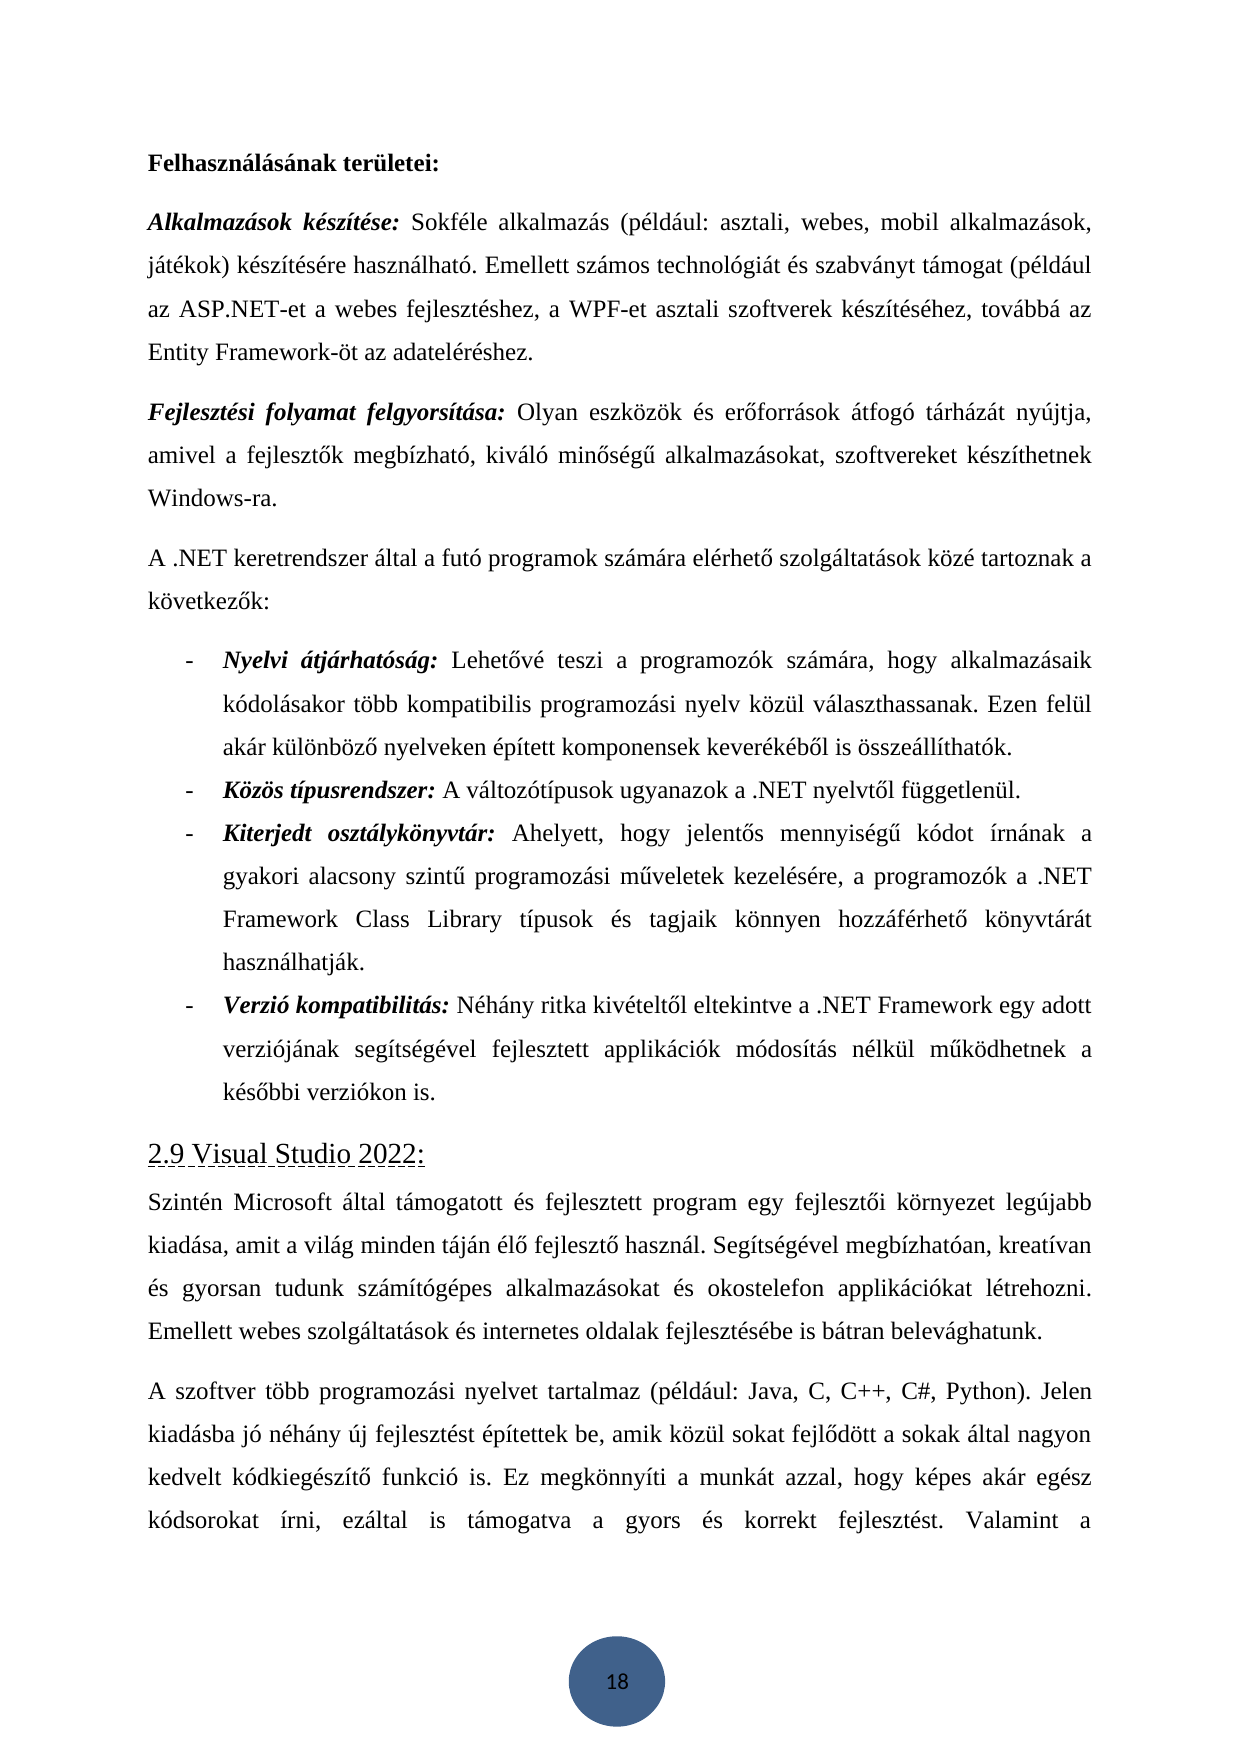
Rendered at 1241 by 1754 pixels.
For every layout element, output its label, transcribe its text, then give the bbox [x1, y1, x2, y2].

subtitle 2.9 Visual Studio 2022: [148, 1137, 1093, 1170]
list Közös típusrendszer: A változótípusok ugyanazok a .NET nyelvtől függetlenül. [185, 775, 1093, 804]
text Fejlesztési folyamat felgyorsítása: Olyan eszközök és erőforrások átfogó tárházát nyújtja, amivel a fejlesztők megbízható, kiváló minőségű alkalmazásokat, szoftvereket készíthetnek Windows-ra. [148, 397, 1093, 512]
text A .NET keretrendszer által a futó programok számára elérhető szolgáltatások közé tartoznak a következők: [148, 543, 1093, 614]
list Kiterjedt osztálykönyvtár: Ahelyett, hogy jelentős mennyiségű kódot írnának a gyakori alacsony szintű programozási műveletek kezelésére, a programozók a .NET Framework Class Library típusok és tagjaik könnyen hozzáférhető könyvtárát használhatják. [185, 818, 1093, 976]
text Alkalmazások készítése: Sokféle alkalmazás (például: asztali, webes, mobil alkalmazások, játékok) készítésére használható. Emellett számos technológiát és szabványt támogat (például az ASP.NET-et a webes fejlesztéshez, a WPF-et asztali szoftverek készítéséhez, továbbá az Entity Framework-öt az adateléréshez. [148, 207, 1093, 366]
text Szintén Microsoft által támogatott és fejlesztett program egy fejlesztői környezet legújabb kiadása, amit a világ minden táján élő fejlesztő használ. Segítségével megbízhatóan, kreatívan és gyorsan tudunk számítógépes alkalmazásokat és okostelefon applikációkat létrehozni. Emellett webes szolgáltatások és internetes oldalak fejlesztésébe is bátran belevághatunk. [148, 1187, 1093, 1345]
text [148, 1376, 1093, 1534]
list Verzió kompatibilitás: Néhány ritka kivételtől eltekintve a .NET Framework egy adott verziójának segítségével fejlesztett applikációk módosítás nélkül működhetnek a későbbi verziókon is. [185, 991, 1093, 1106]
list Nyelvi átjárhatóság: Lehetővé teszi a programozók számára, hogy alkalmazásaik kódolásakor több kompatibilis programozási nyelv közül választhassanak. Ezen felül akár különböző nyelveken épített komponensek keverékéből is összeállíthatók. [185, 646, 1093, 761]
text Felhasználásának területei: [148, 148, 1093, 176]
